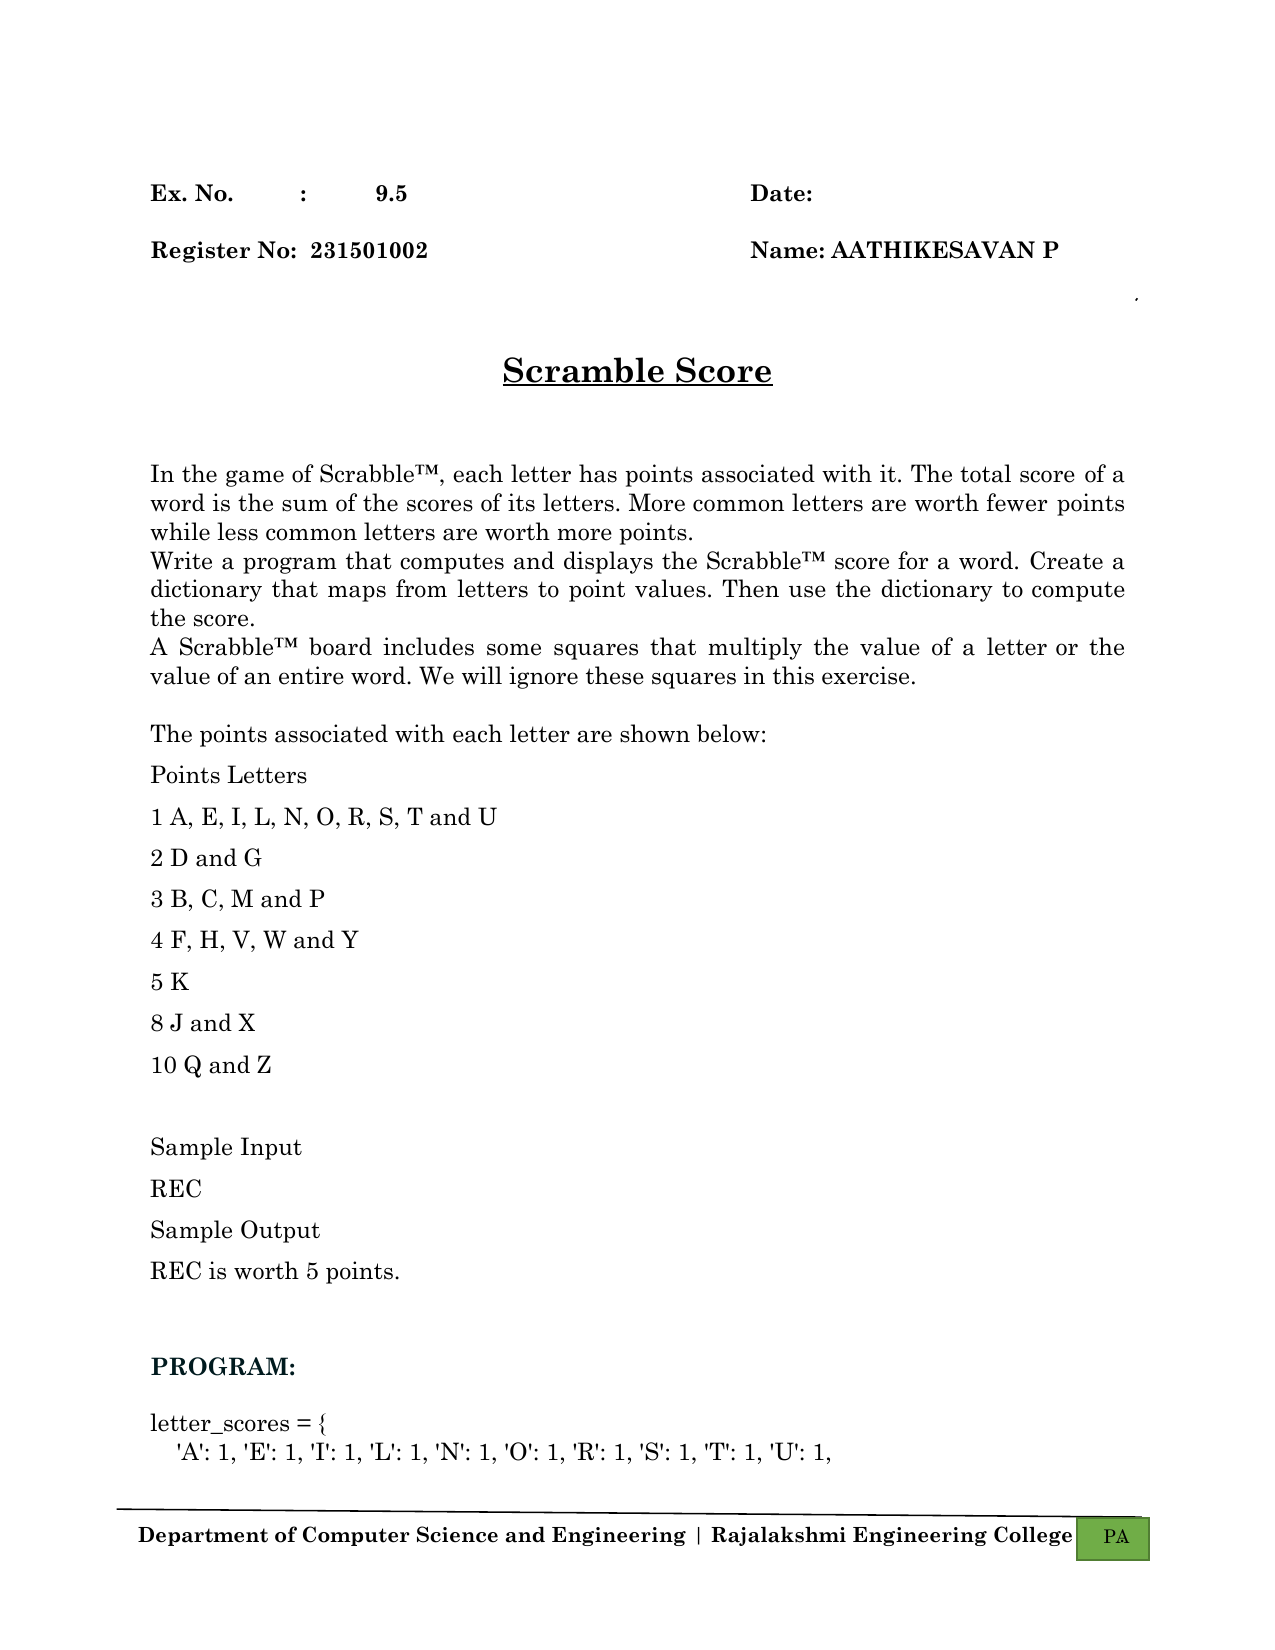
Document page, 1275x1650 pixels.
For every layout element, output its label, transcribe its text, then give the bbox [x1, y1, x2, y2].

text REC is worth 5 points. [150, 1256, 1125, 1285]
text 8 J and X [150, 1008, 1125, 1037]
text 5 K [150, 967, 1125, 996]
text Register No: 231501002 Name: AATHIKESAVAN P [150, 236, 1125, 263]
text Ex. No. : 9.5 Date: [150, 179, 1125, 207]
text Scramble Score [150, 349, 1125, 389]
text 10 Q and Z [150, 1049, 1125, 1078]
text In the game of Scrabble™, each letter has points associated with it. The total score of a word is the sum of the scores of its letters. More common letters are worth fewer points while less common letters are worth more points. [150, 459, 1125, 545]
text Write a program that computes and displays the Scrabble™ score for a word. Create a dictionary that maps from letters to point values. Then use the dictionary to compute the score. [150, 545, 1125, 632]
text Points Letters [150, 760, 1125, 789]
text letter_scores = { [150, 1407, 1125, 1436]
text The points associated with each letter are shown below: [150, 718, 1125, 747]
text 1 A, E, I, L, N, O, R, S, T and U [150, 801, 1125, 830]
text 'A': 1, 'E': 1, 'I': 1, 'L': 1, 'N': 1, 'O': 1, 'R': 1, 'S': 1, 'T': 1, 'U': 1, [150, 1436, 1125, 1465]
text 2 D and G [150, 843, 1125, 871]
text A Scrabble™ board includes some squares that multiply the value of a letter or the value of an entire word. We will ignore these squares in this exercise. [150, 632, 1125, 690]
text PROGRAM: [150, 1351, 1125, 1380]
text REC [150, 1173, 1125, 1202]
text 3 B, C, M and P [150, 884, 1125, 913]
text 4 F, H, V, W and Y [150, 925, 1125, 954]
text Sample Input [150, 1132, 1125, 1161]
text Sample Output [150, 1215, 1125, 1243]
